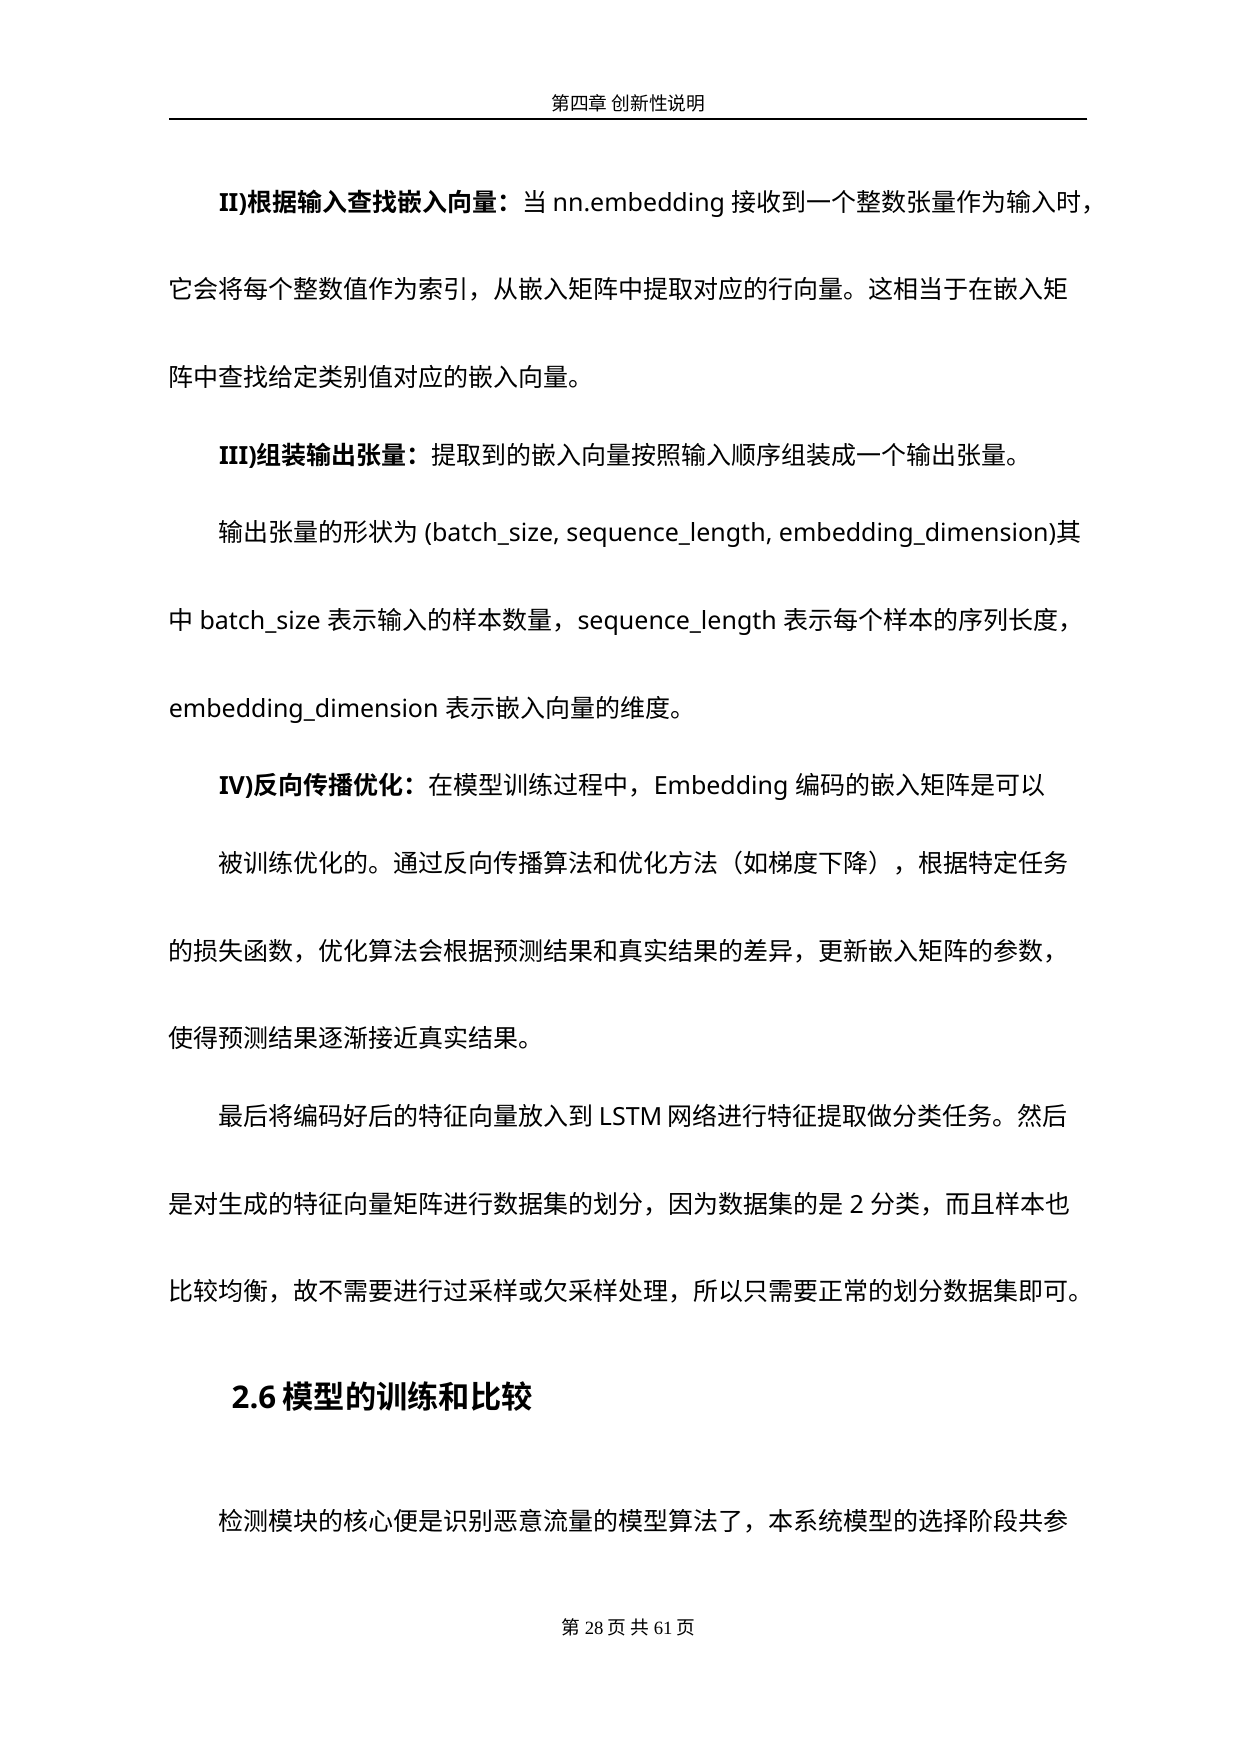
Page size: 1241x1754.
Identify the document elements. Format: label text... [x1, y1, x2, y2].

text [169, 1487, 1087, 1552]
text 最后将编码好后的特征向量放入到LSTM网络进行特征提取做分类任务。然后是对生成的特征向量矩阵进行数据集的划分，因为数据集的是 2 分类，而且样本也比较均衡，故不需要进行过采样或欠采样处理，所以只需要正常的划分数据集即可。 [169, 1082, 1087, 1322]
text II)根据输入查找嵌入向量：当 nn.embedding 接收到一个整数张量作为输入时，它会将每个整数值作为索引，从嵌入矩阵中提取对应的行向量。这相当于在嵌入矩阵中查找给定类别值对应的嵌入向量。 [169, 168, 1087, 408]
subtitle 2.6模型的训练和比较 [169, 1362, 1087, 1427]
text IV)反向传播优化：在模型训练过程中，Embedding 编码的嵌入矩阵是可以 [169, 751, 1087, 816]
text 输出张量的形状为 (batch_size, sequence_length, embedding_dimension)其中 batch_size 表示输入的样本数量，sequence_length 表示每个样本的序列长度，embedding_dimension 表示嵌入向量的维度。 [169, 498, 1087, 739]
text III)组装输出张量：提取到的嵌入向量按照输入顺序组装成一个输出张量。 [169, 421, 1087, 486]
text 被训练优化的。通过反向传播算法和优化方法（如梯度下降），根据特定任务的损失函数，优化算法会根据预测结果和真实结果的差异，更新嵌入矩阵的参数，使得预测结果逐渐接近真实结果。 [169, 829, 1087, 1069]
